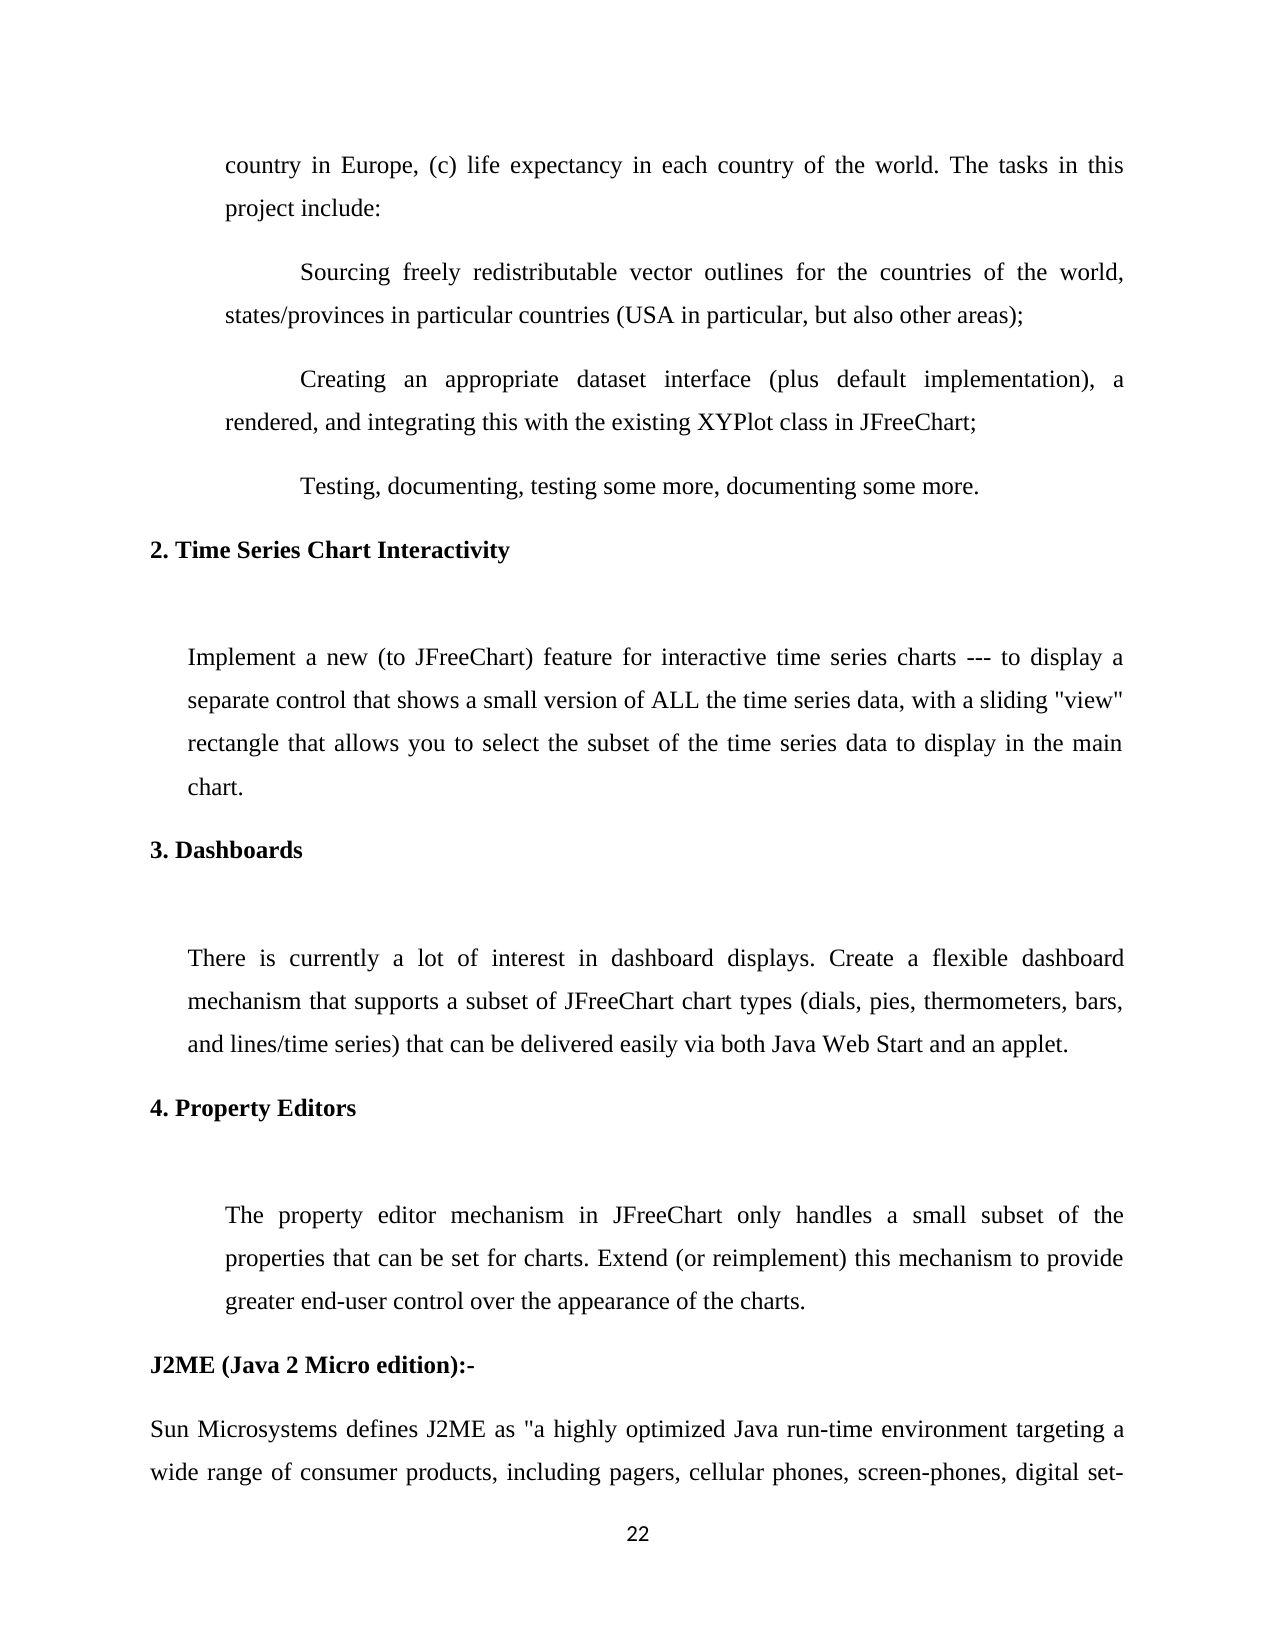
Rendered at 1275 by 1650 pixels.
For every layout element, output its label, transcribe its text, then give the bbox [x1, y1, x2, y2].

text There is currently a lot of interest in dashboard displays. Create a flexible dashboard mechanism that supports a subset of JFreeChart chart types (dials, pies, thermometers, bars, and lines/time series) that can be delivered easily via both Java Web Start and an applet. [187, 943, 1125, 1058]
subtitle 3. Dashboards [150, 836, 1125, 864]
text Sourcing freely redistributable vector outlines for the countries of the world, states/provinces in particular countries (USA in particular, but also other areas); [225, 257, 1125, 329]
text Testing, documenting, testing some more, documenting some more. [225, 471, 1125, 500]
text Creating an appropriate dataset interface (plus default implementation), a rendered, and integrating this with the existing XYPlot class in JFreeChart; [225, 364, 1125, 436]
subtitle 4. Property Editors [150, 1093, 1125, 1122]
text Implement a new (to JFreeChart) feature for interactive time series charts --- to display a separate control that shows a small version of ALL the time series data, with a sliding "view" rectangle that allows you to select the subset of the time series data to display in the main chart. [187, 642, 1125, 800]
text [150, 1414, 1125, 1486]
text J2ME (Java 2 Micro edition):- [150, 1350, 1125, 1379]
text The property editor mechanism in JFreeChart only handles a small subset of the properties that can be set for charts. Extend (or reimplement) this mechanism to provide greater end-user control over the appearance of the charts. [225, 1200, 1125, 1315]
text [225, 150, 1125, 222]
subtitle 2. Time Series Chart Interactivity [150, 535, 1125, 564]
